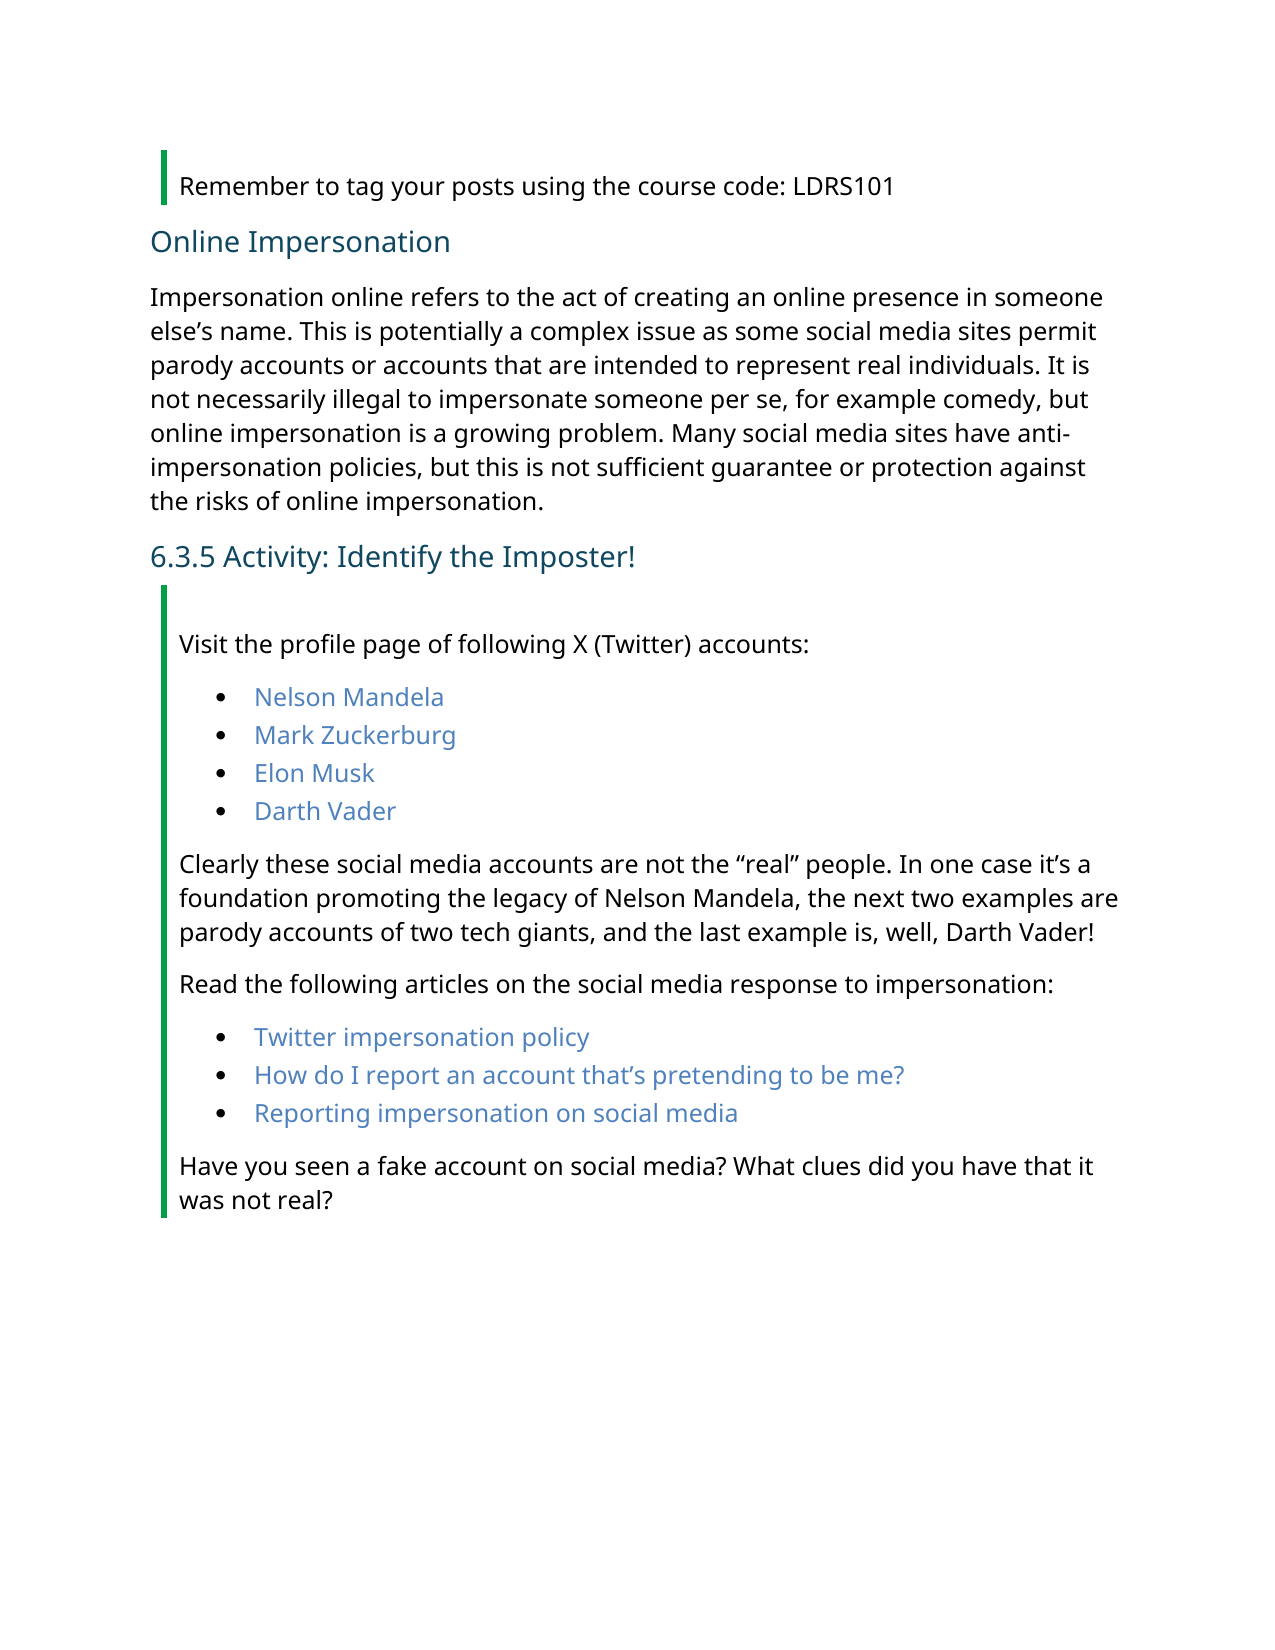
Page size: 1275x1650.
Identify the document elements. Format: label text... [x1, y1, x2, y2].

subtitle 6.3.5 Activity: Identify the Imposter! [150, 537, 1125, 576]
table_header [167, 150, 1139, 204]
text Impersonation online refers to the act of creating an online presence in someone else’s name. This is potentially a complex issue as some social media sites permit parody accounts or accounts that are intended to represent real individuals. It is not necessarily illegal to impersonate someone per se, for example comedy, but online impersonation is a growing problem. Many social media sites have anti-impersonation policies, but this is not sufficient guarantee or protection against the risks of online impersonation. [150, 279, 1125, 518]
subtitle Online Impersonation [150, 221, 1125, 261]
table_header Visit the profile page of following X (Twitter) accounts: Nelson Mandela Mark Zuckerburg Elon Musk Darth Vader Clearly these social media accounts are not the “real” people. In one case it’s a foundation promoting the legacy of Nelson Mandela, the next two examples are parody accounts of two tech giants, and the last example is, well, Darth Vader! Read the following articles on the social media response to impersonation: Twitter impersonation policy How do I report an account that’s pretending to be me? Reporting impersonation on social media Have you seen a fake account on social media? What clues did you have that it was not real? [167, 585, 1139, 1218]
